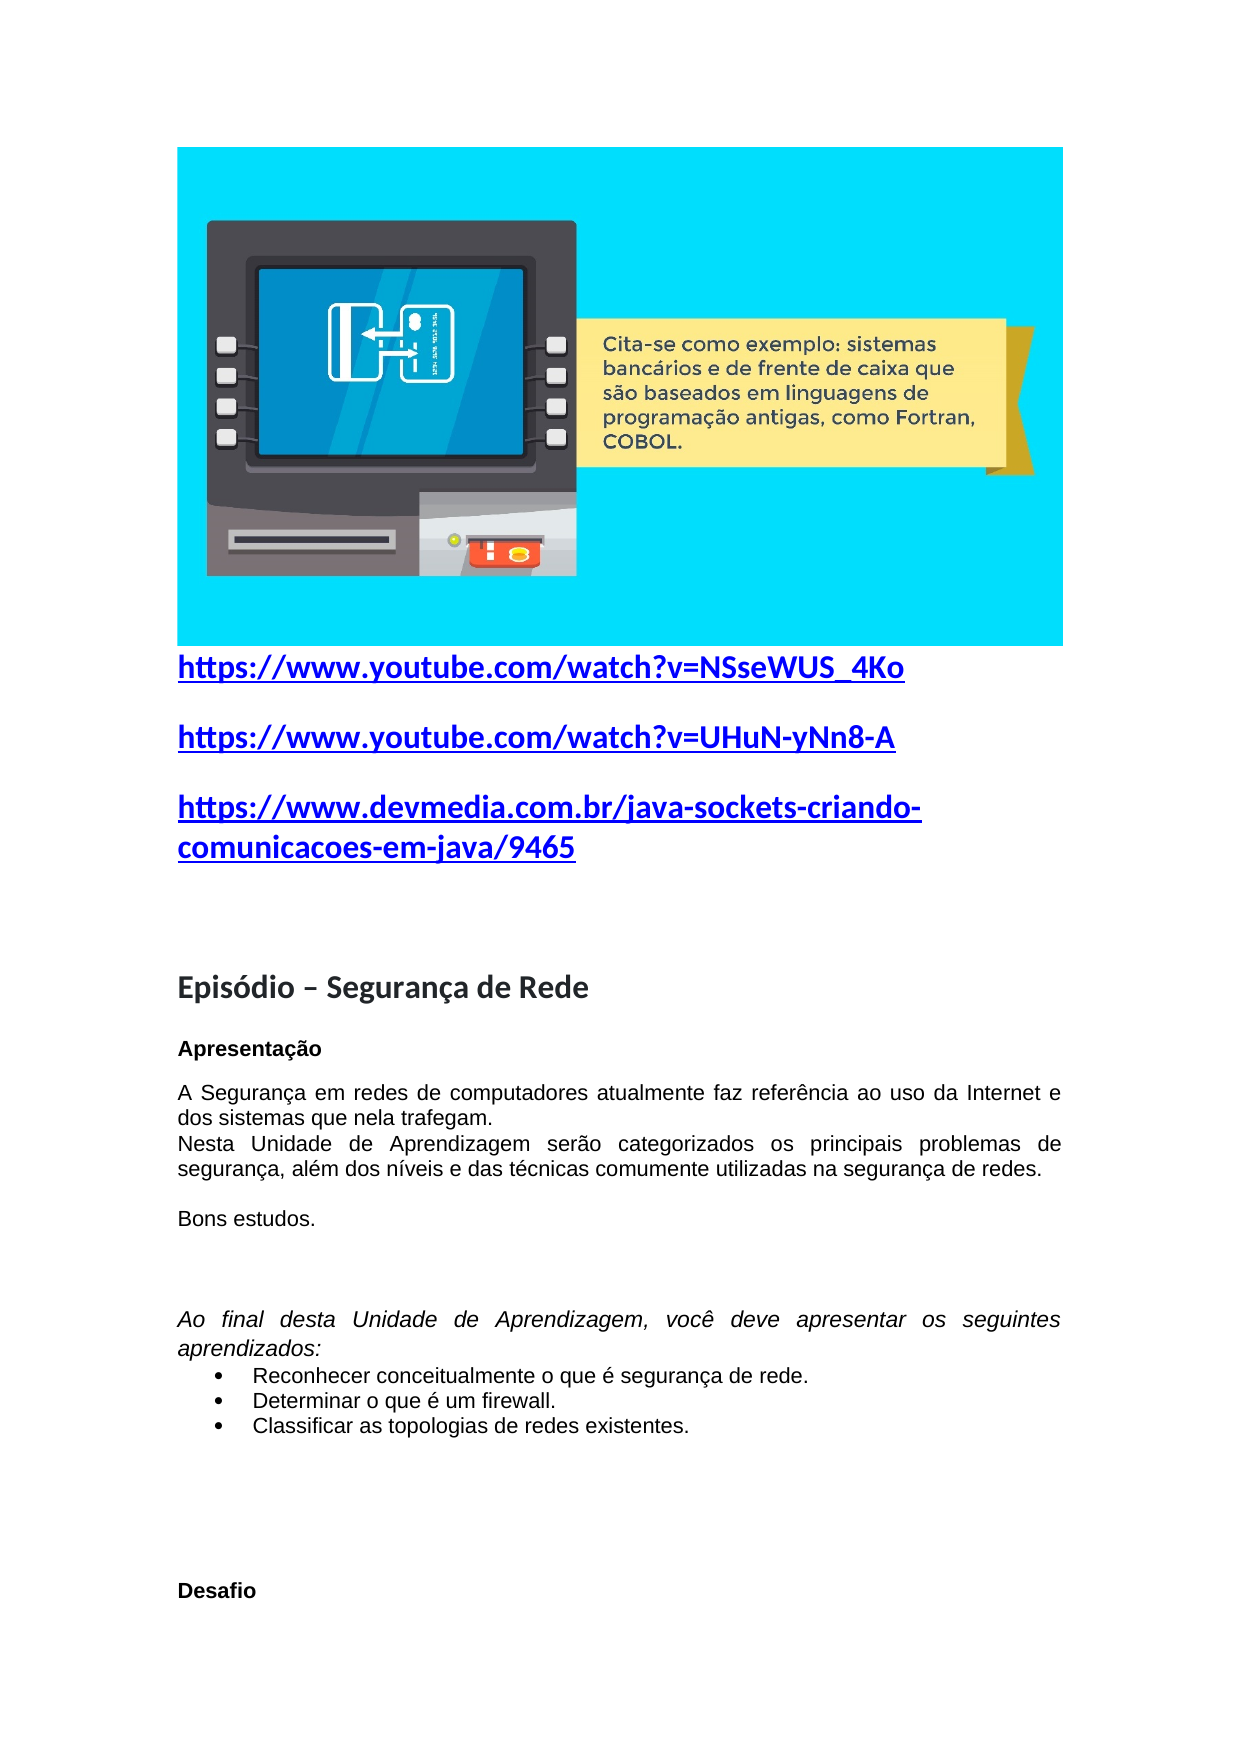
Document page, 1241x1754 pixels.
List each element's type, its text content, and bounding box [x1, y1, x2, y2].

text A Segurança em redes de computadores atualmente faz referência ao uso da Internet e dos sistemas que nela trafegam. [177, 1080, 1063, 1130]
text Episódio – Segurança de Rede [177, 966, 1063, 1007]
text Nesta Unidade de Aprendizagem serão categorizados os principais problemas de segurança, além dos níveis e das técnicas comumente utilizadas na segurança de redes. [177, 1130, 1063, 1181]
text Bons estudos. [177, 1206, 1063, 1231]
text https://www.youtube.com/watch?v=NSseWUS_4Ko [177, 646, 1063, 687]
text https://www.youtube.com/watch?v=UHuN-yNn8-A [177, 716, 1063, 757]
list Reconhecer conceitualmente o que é segurança de rede. [215, 1363, 1063, 1388]
text https://www.devmedia.com.br/java-sockets-criando-comunicacoes-em-java/9465 [177, 786, 1063, 867]
list Determinar o que é um firewall. [215, 1388, 1063, 1413]
text Apresentação [177, 1036, 1063, 1061]
subtitle Ao final desta Unidade de Aprendizagem, você deve apresentar os seguintes aprendizados: [177, 1306, 1063, 1361]
picture [177, 147, 1063, 646]
text Desafio [177, 1578, 1063, 1603]
list Classificar as topologias de redes existentes. [215, 1413, 1063, 1438]
